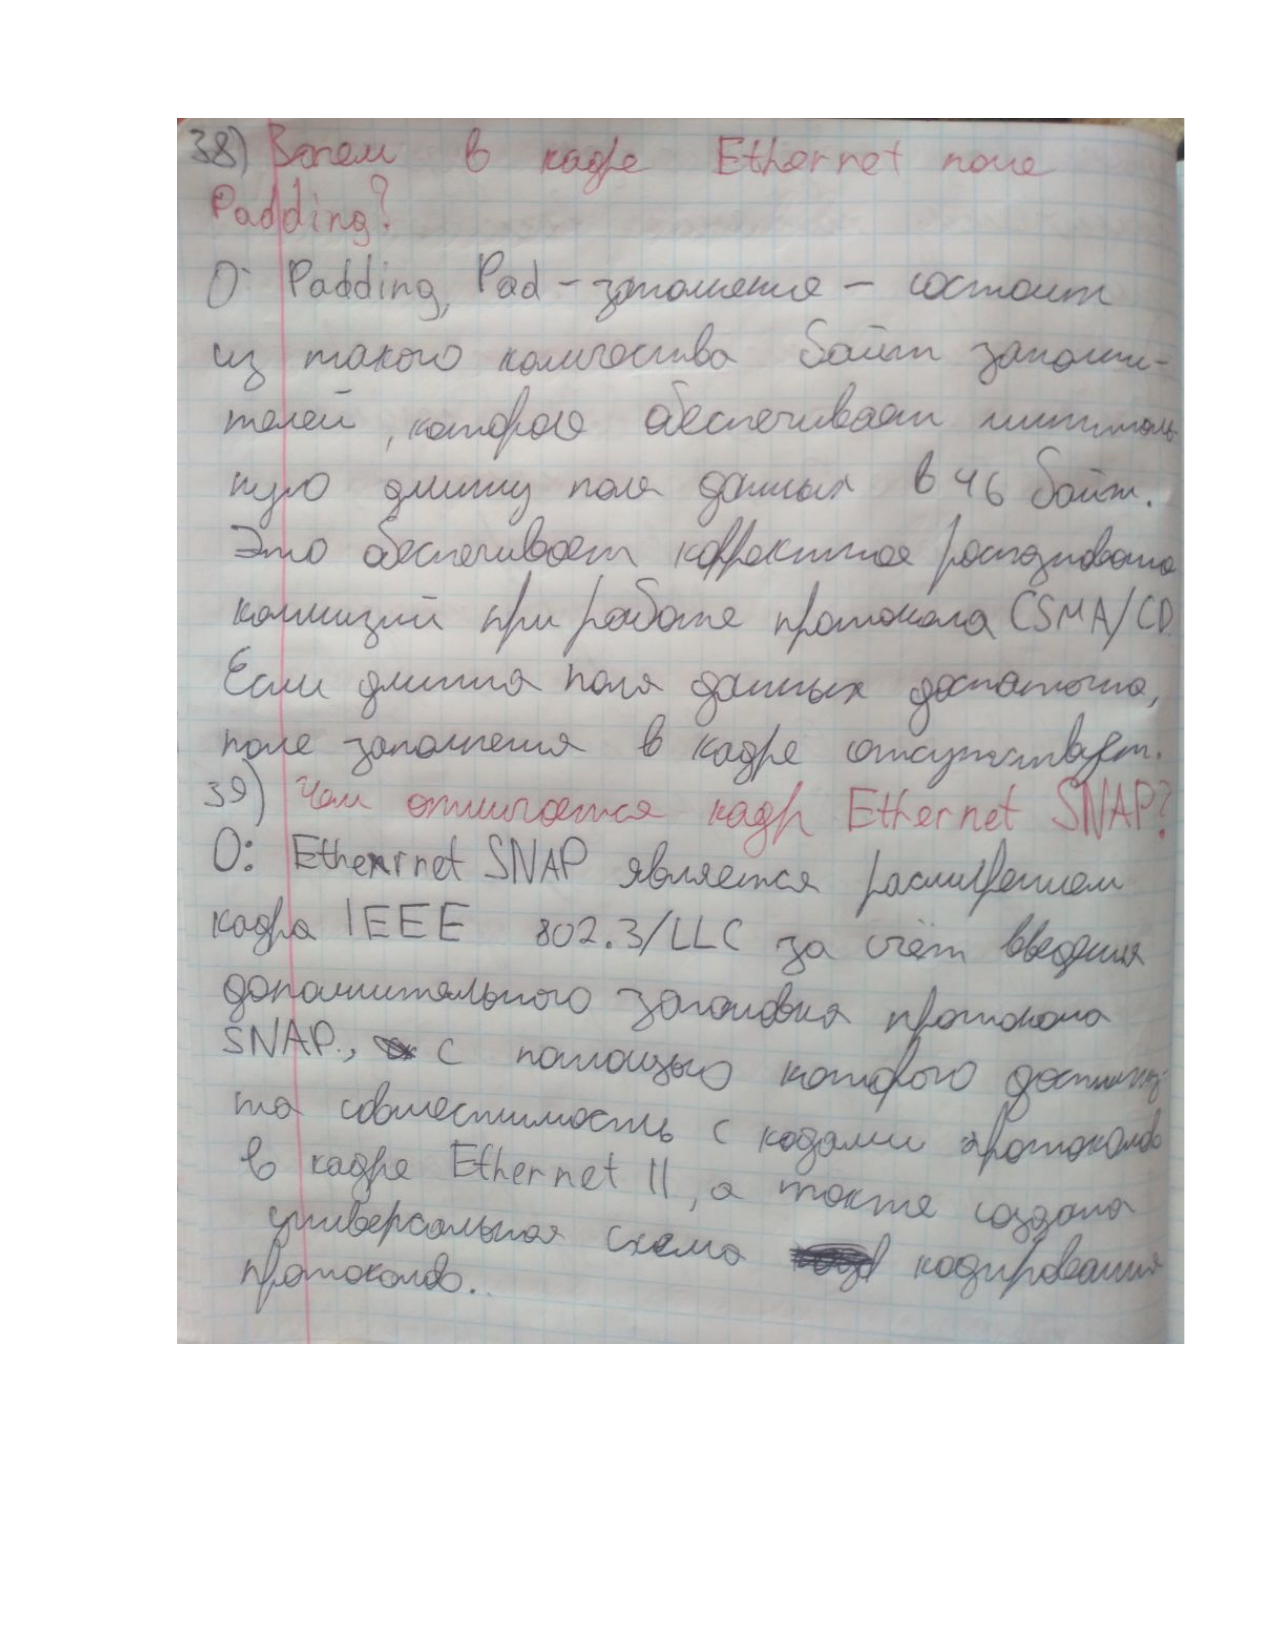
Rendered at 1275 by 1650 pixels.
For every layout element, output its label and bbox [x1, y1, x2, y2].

picture [177, 118, 1185, 1344]
